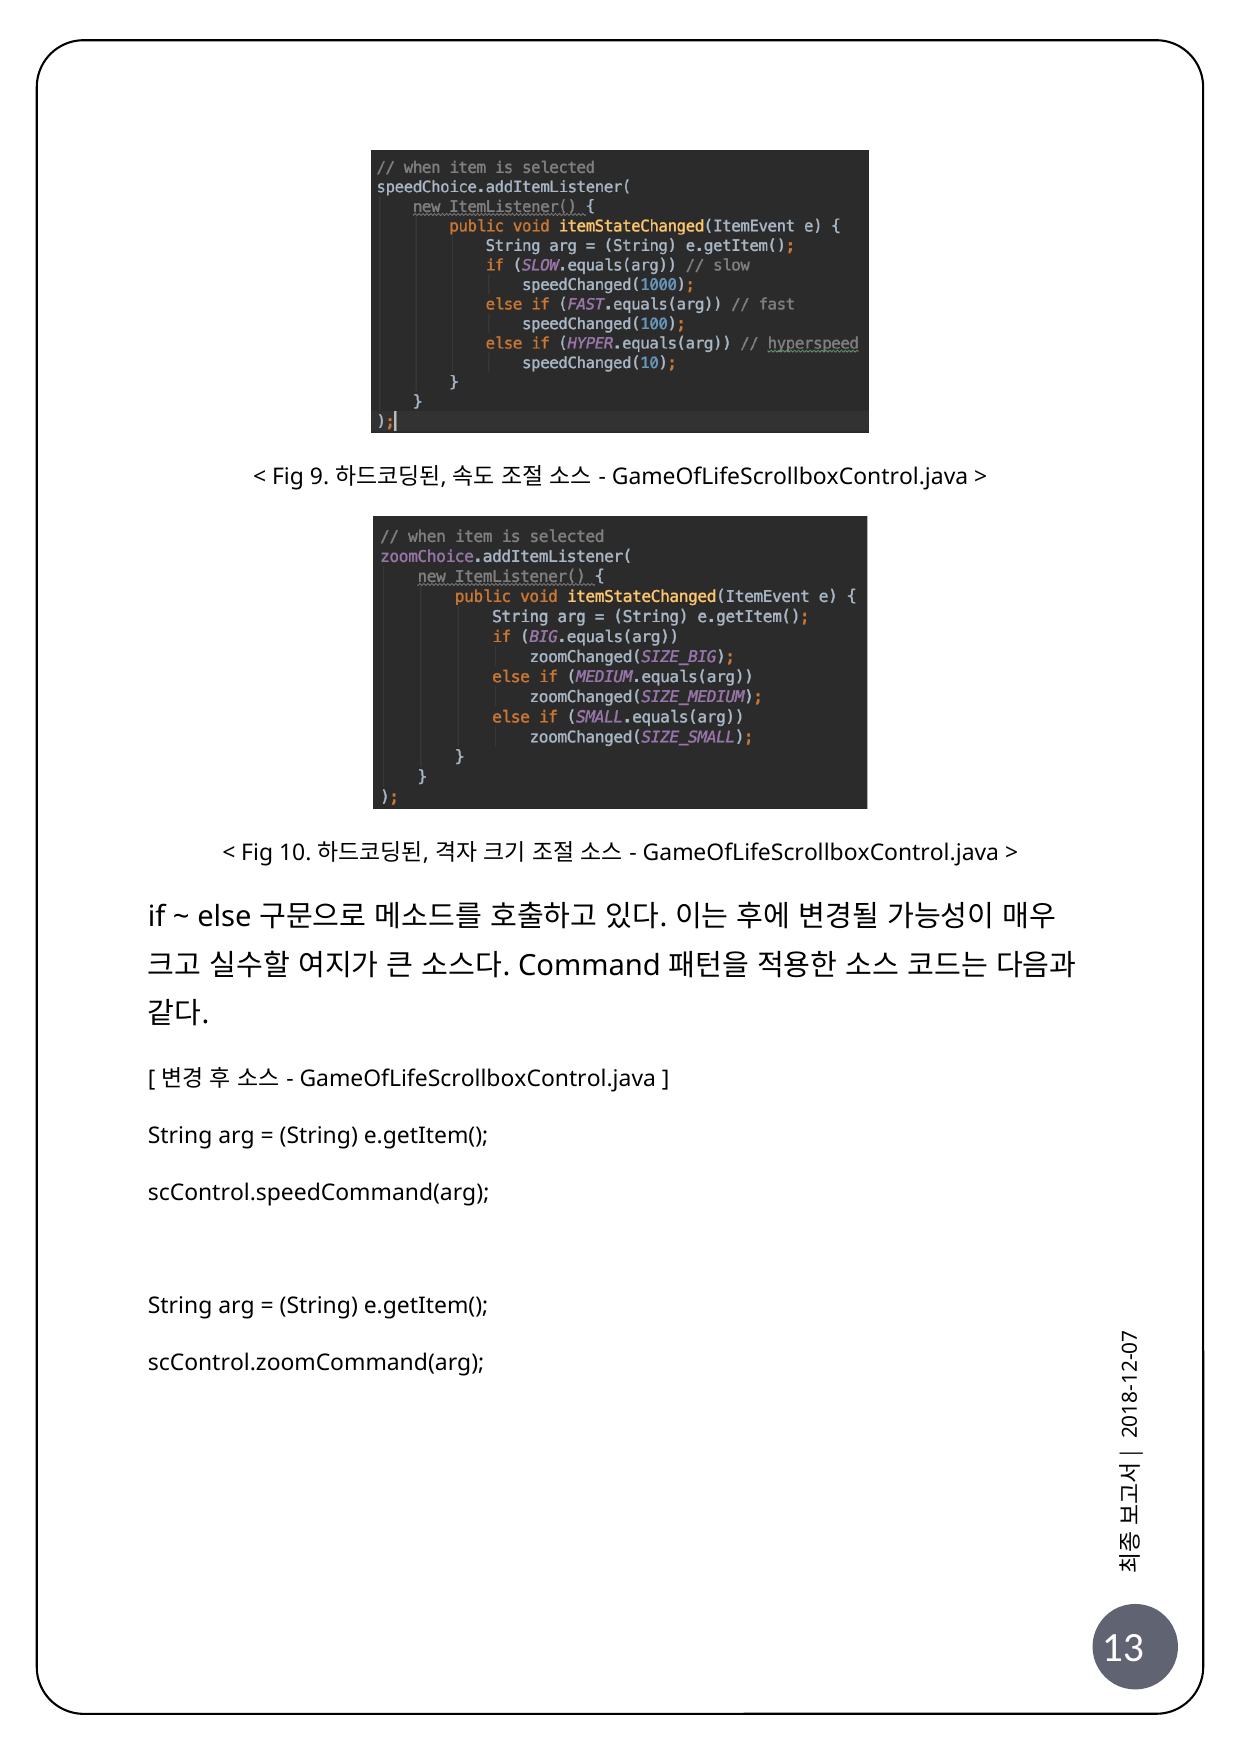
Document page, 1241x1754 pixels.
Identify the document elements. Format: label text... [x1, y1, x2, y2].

text scControl.zoomCommand(arg); [148, 1346, 1092, 1377]
text if ~ else 구문으로 메소드를 호출하고 있다. 이는 후에 변경될 가능성이 매우 크고 실수할 여지가 큰 소스다. Command 패턴을 적용한 소스 코드는 다음과 같다. [148, 893, 1092, 1032]
text scControl.speedCommand(arg); [148, 1176, 1092, 1207]
text String arg = (String) e.getItem(); [148, 1119, 1092, 1150]
picture [373, 516, 868, 809]
text < Fig 9. 하드코딩된, 속도 조절 소스 - GameOfLifeScrollboxControl.java > [148, 458, 1092, 491]
text String arg = (String) e.getItem(); [148, 1289, 1092, 1320]
text < Fig 10. 하드코딩된, 격자 크기 조절 소스 - GameOfLifeScrollboxControl.java > [148, 833, 1092, 867]
picture [371, 150, 869, 433]
text [ 변경 후 소스 - GameOfLifeScrollboxControl.java ] [148, 1059, 1092, 1093]
